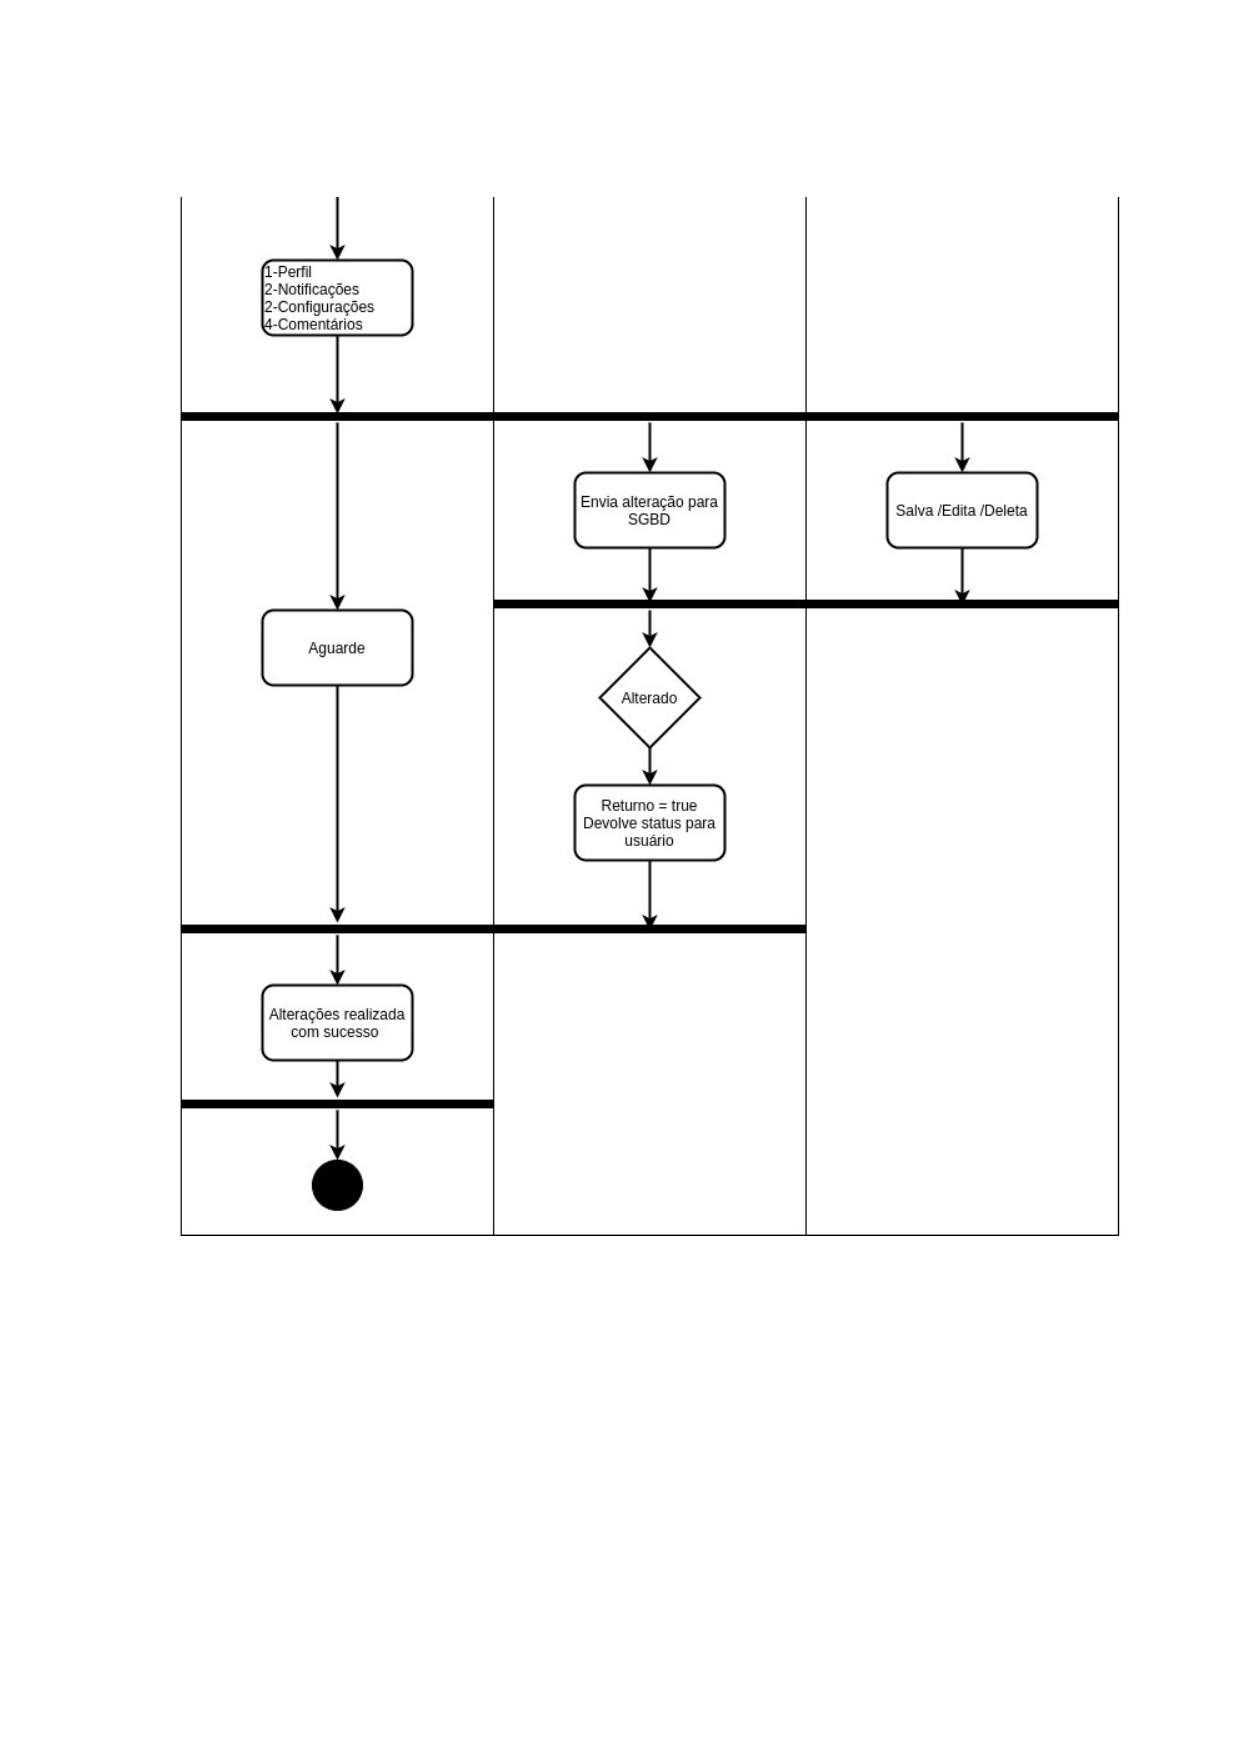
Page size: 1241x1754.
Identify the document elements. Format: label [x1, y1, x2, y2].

picture [177, 197, 1123, 1236]
